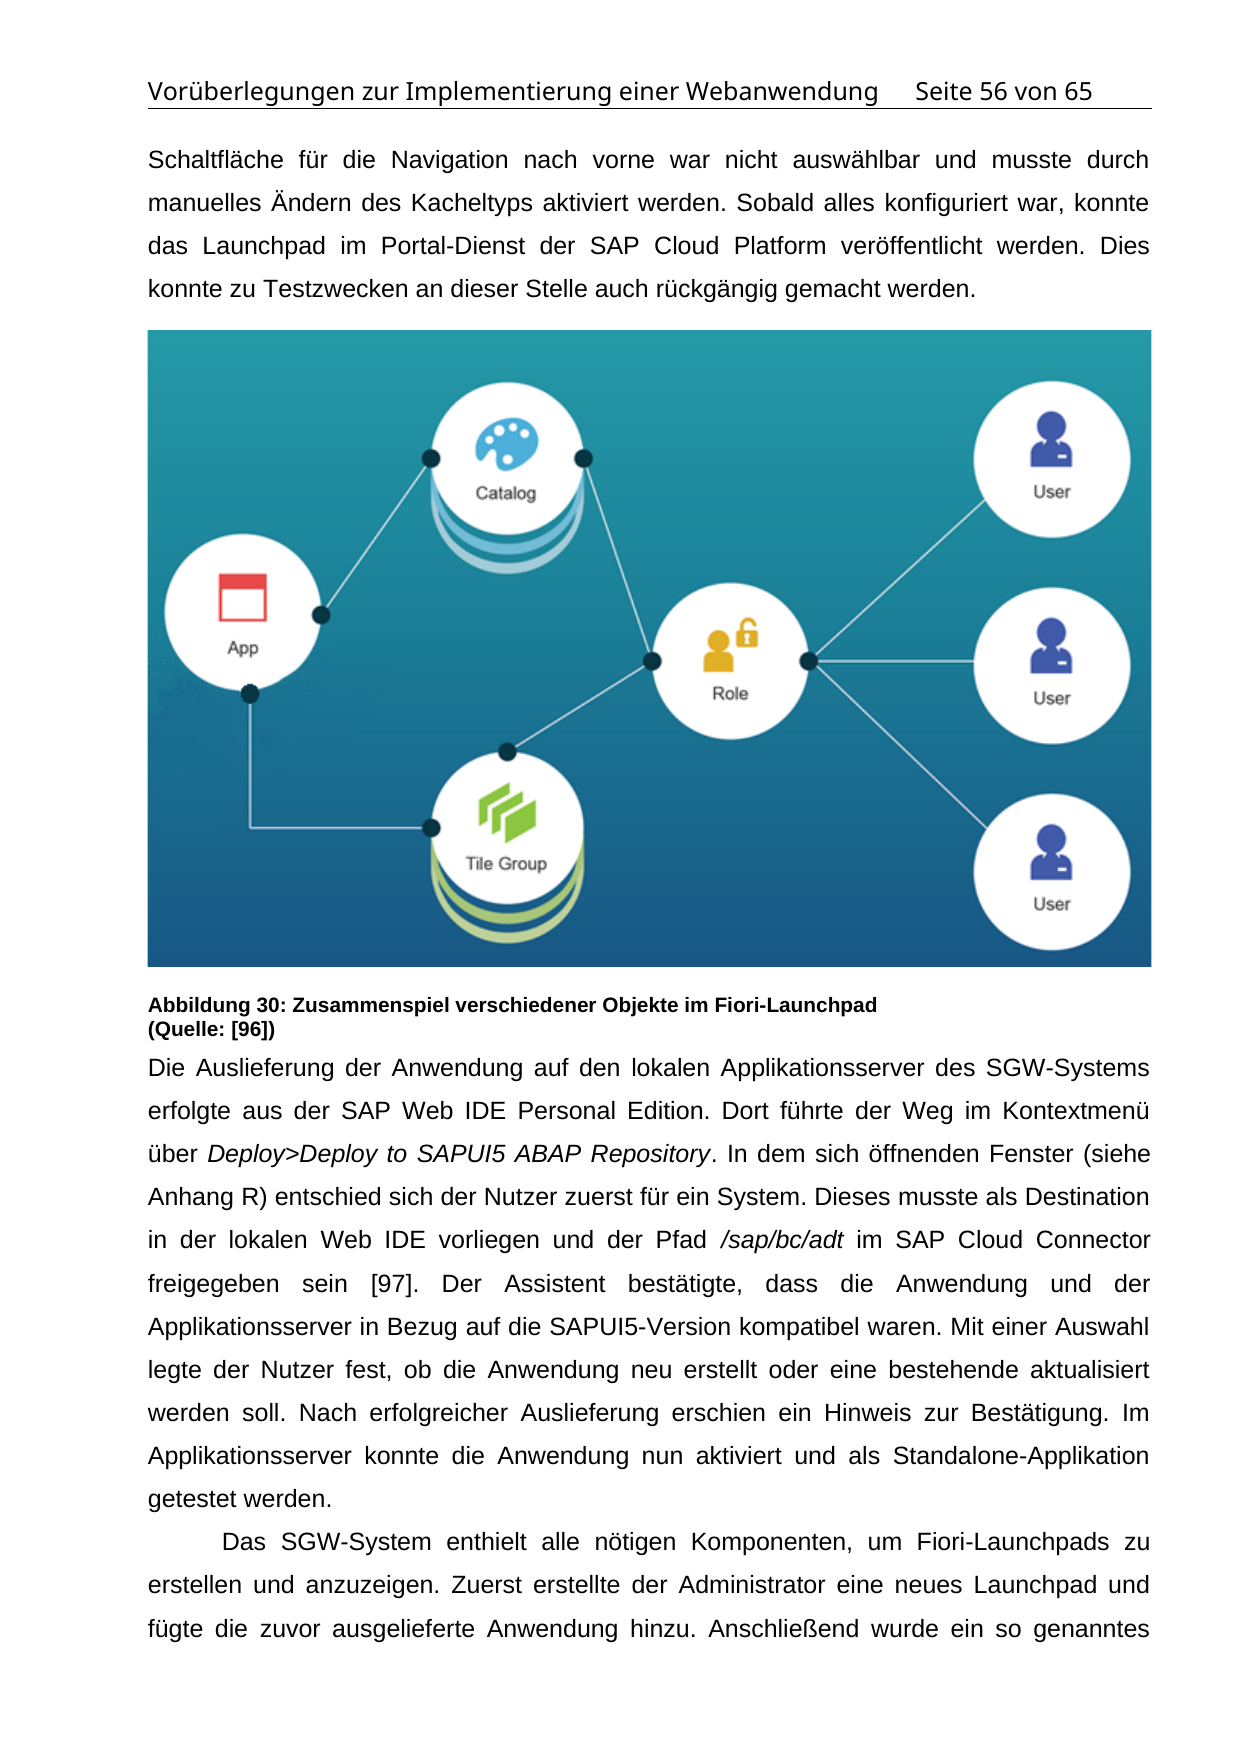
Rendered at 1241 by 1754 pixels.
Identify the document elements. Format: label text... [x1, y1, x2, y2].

picture [147, 330, 1152, 967]
text Die Auslieferung der Anwendung auf den lokalen Applikationsserver des SGW-Systems erfolgte aus der SAP Web IDE Personal Edition. Dort führte der Weg im Kontextmenü über Deploy>Deploy to SAPUI5 ABAP Repository. In dem sich öffnenden Fenster (siehe Anhang 11R) entschied sich der Nutzer zuerst für ein System. Dieses musste als Destination in der lokalen Web IDE vorliegen und der Pfad /sap/bc/adt im SAP Cloud Connector freigegeben sein . Der Assistent bestätigte, dass die Anwendung und der Applikationsserver in Bezug auf die SAPUI5-Version kompatibel waren. Mit einer Auswahl legte der Nutzer fest, ob die Anwendung neu erstellt oder eine bestehende aktualisiert werden soll. Nach erfolgreicher Auslieferung erschien ein Hinweis zur Bestätigung. Im Applikationsserver konnte die Anwendung nun aktiviert und als Standalone-Applikation getestet werden. [148, 1053, 1152, 1513]
text (Quelle: ) [148, 1017, 1152, 1041]
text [148, 145, 1152, 303]
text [148, 1527, 1152, 1642]
